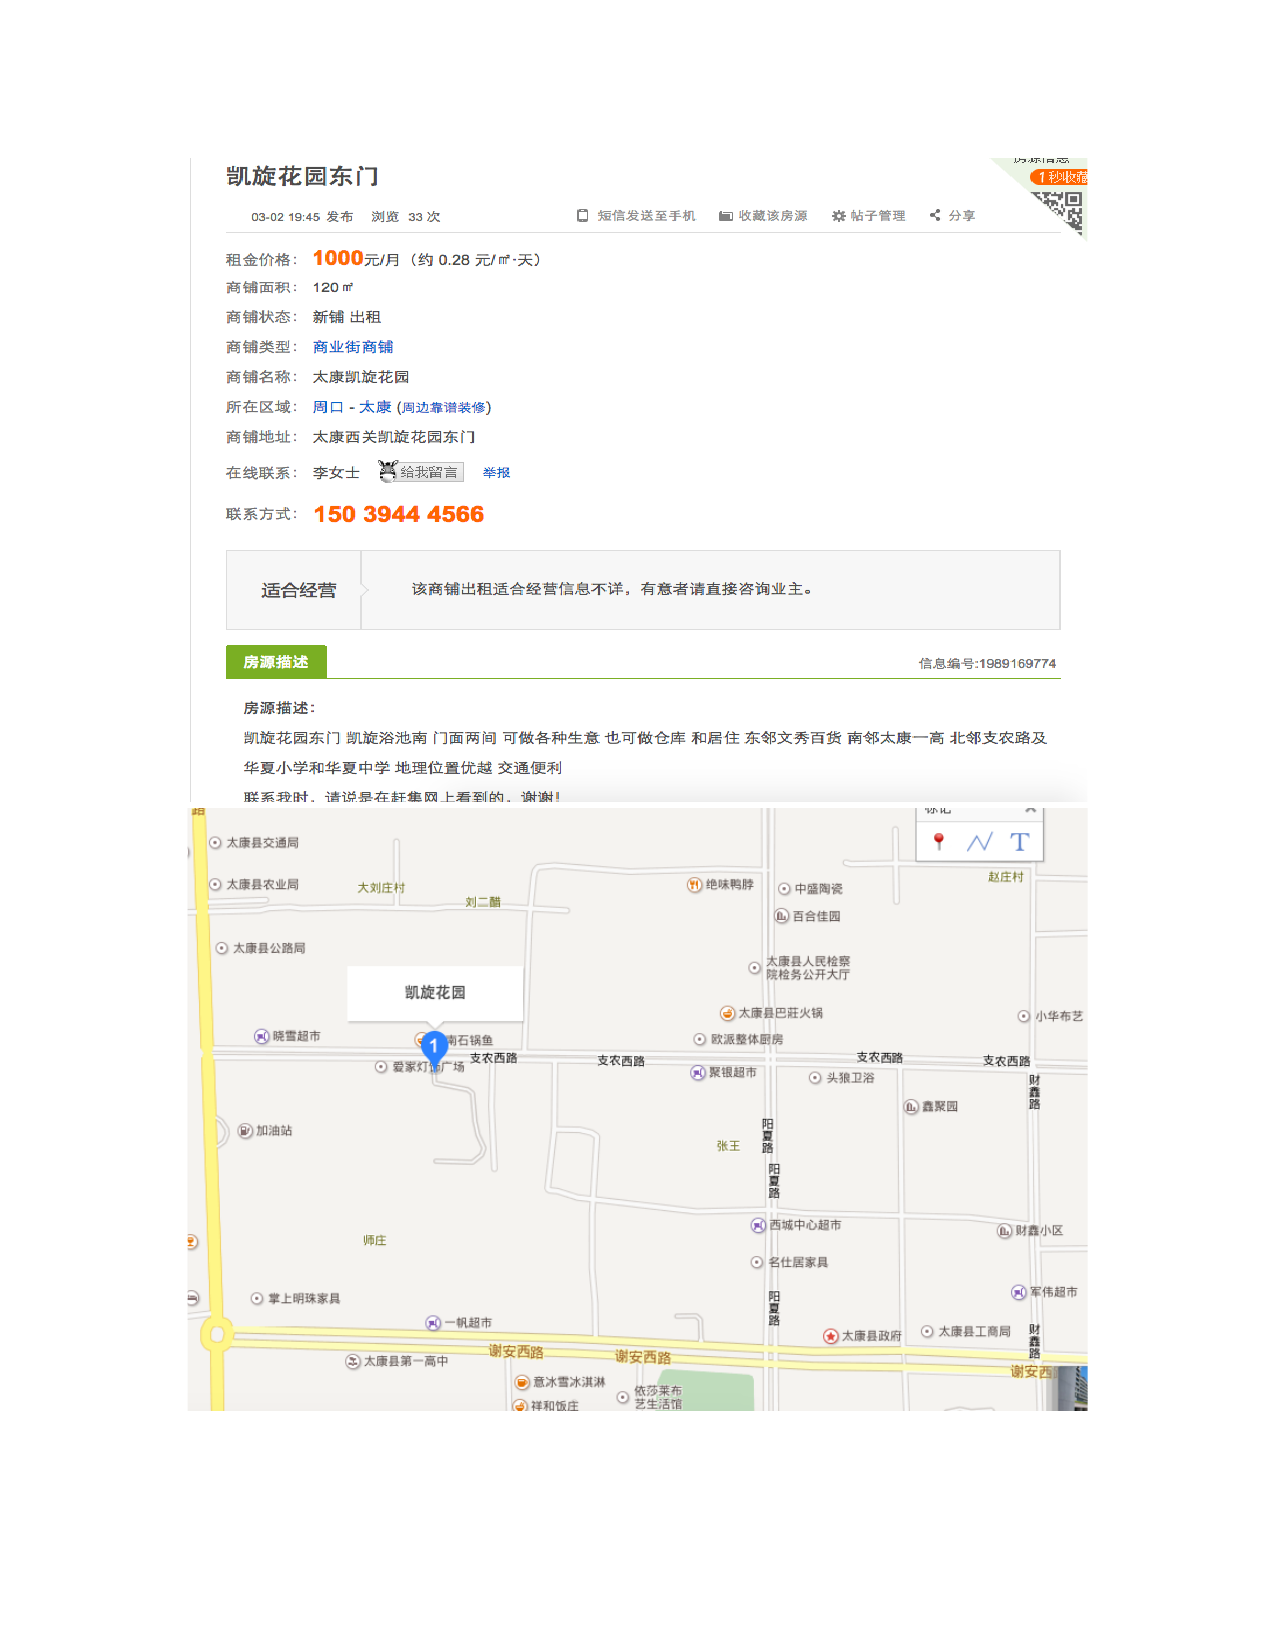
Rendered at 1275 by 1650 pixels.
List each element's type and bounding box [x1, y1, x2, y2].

picture [187, 808, 1088, 1411]
picture [187, 158, 1088, 802]
